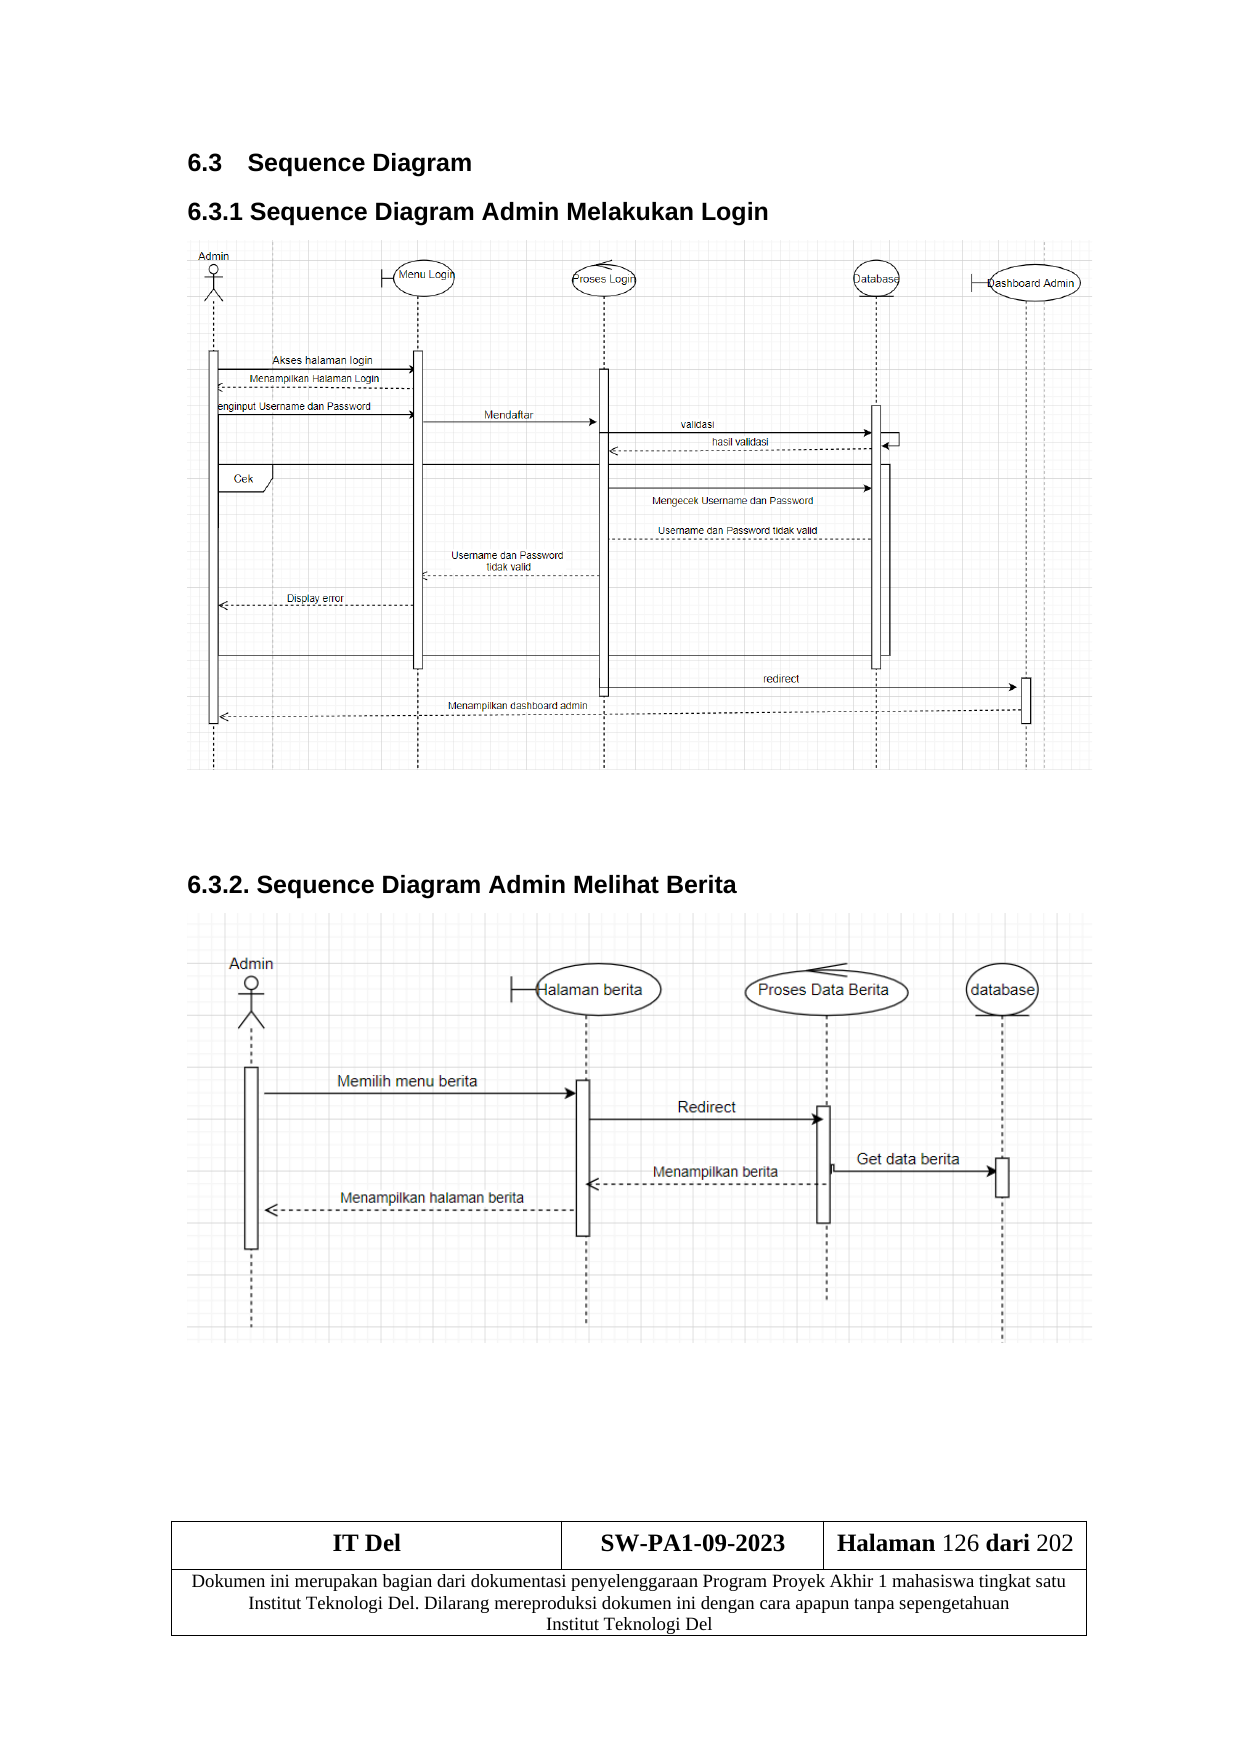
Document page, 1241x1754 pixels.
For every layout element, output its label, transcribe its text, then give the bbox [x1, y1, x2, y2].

picture [187, 913, 1093, 1343]
picture [187, 240, 1093, 770]
text 6.3.1 Sequence Diagram Admin Melakukan Login [187, 197, 1092, 226]
subtitle Sequence Diagram [187, 148, 1092, 176]
text 6.3.2. Sequence Diagram Admin Melihat Berita [187, 870, 1092, 899]
